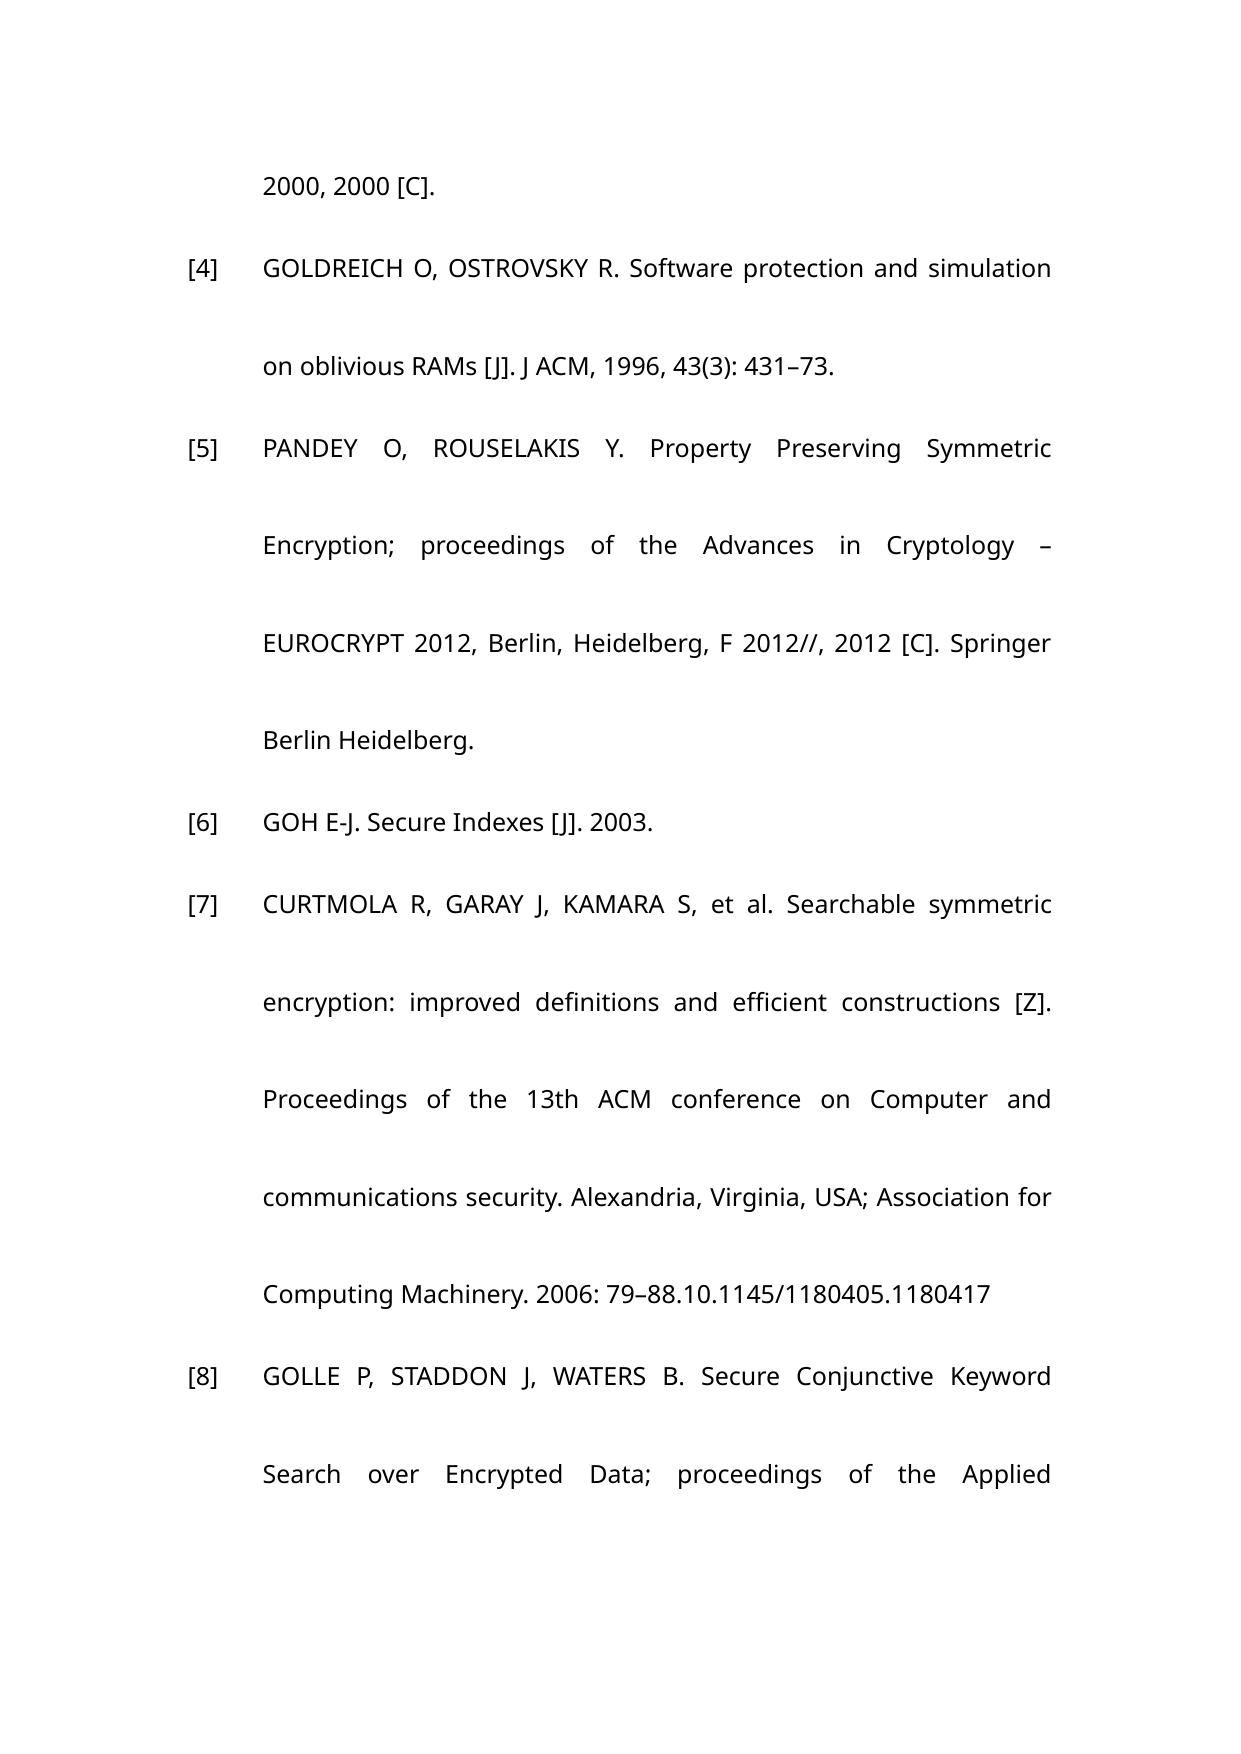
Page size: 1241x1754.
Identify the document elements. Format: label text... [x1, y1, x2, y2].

text [6] GOH E-J. Secure Indexes [J]. 2003. [187, 789, 1053, 854]
text [7] CURTMOLA R, GARAY J, KAMARA S, et al. Searchable symmetric encryption: improved definitions and efficient constructions [Z]. Proceedings of the 13th ACM conference on Computer and communications security. Alexandria, Virginia, USA; Association for Computing Machinery. 2006: 79–88.10.1145/1180405.1180417 [187, 872, 1053, 1327]
text [4] GOLDREICH O, OSTROVSKY R. Software protection and simulation on oblivious RAMs [J]. J ACM, 1996, 43(3): 431–73. [187, 236, 1053, 398]
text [187, 1343, 1053, 1506]
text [187, 154, 1053, 219]
text [5] PANDEY O, ROUSELAKIS Y. Property Preserving Symmetric Encryption; proceedings of the Advances in Cryptology – EUROCRYPT 2012, Berlin, Heidelberg, F 2012//, 2012 [C]. Springer Berlin Heidelberg. [187, 415, 1053, 773]
